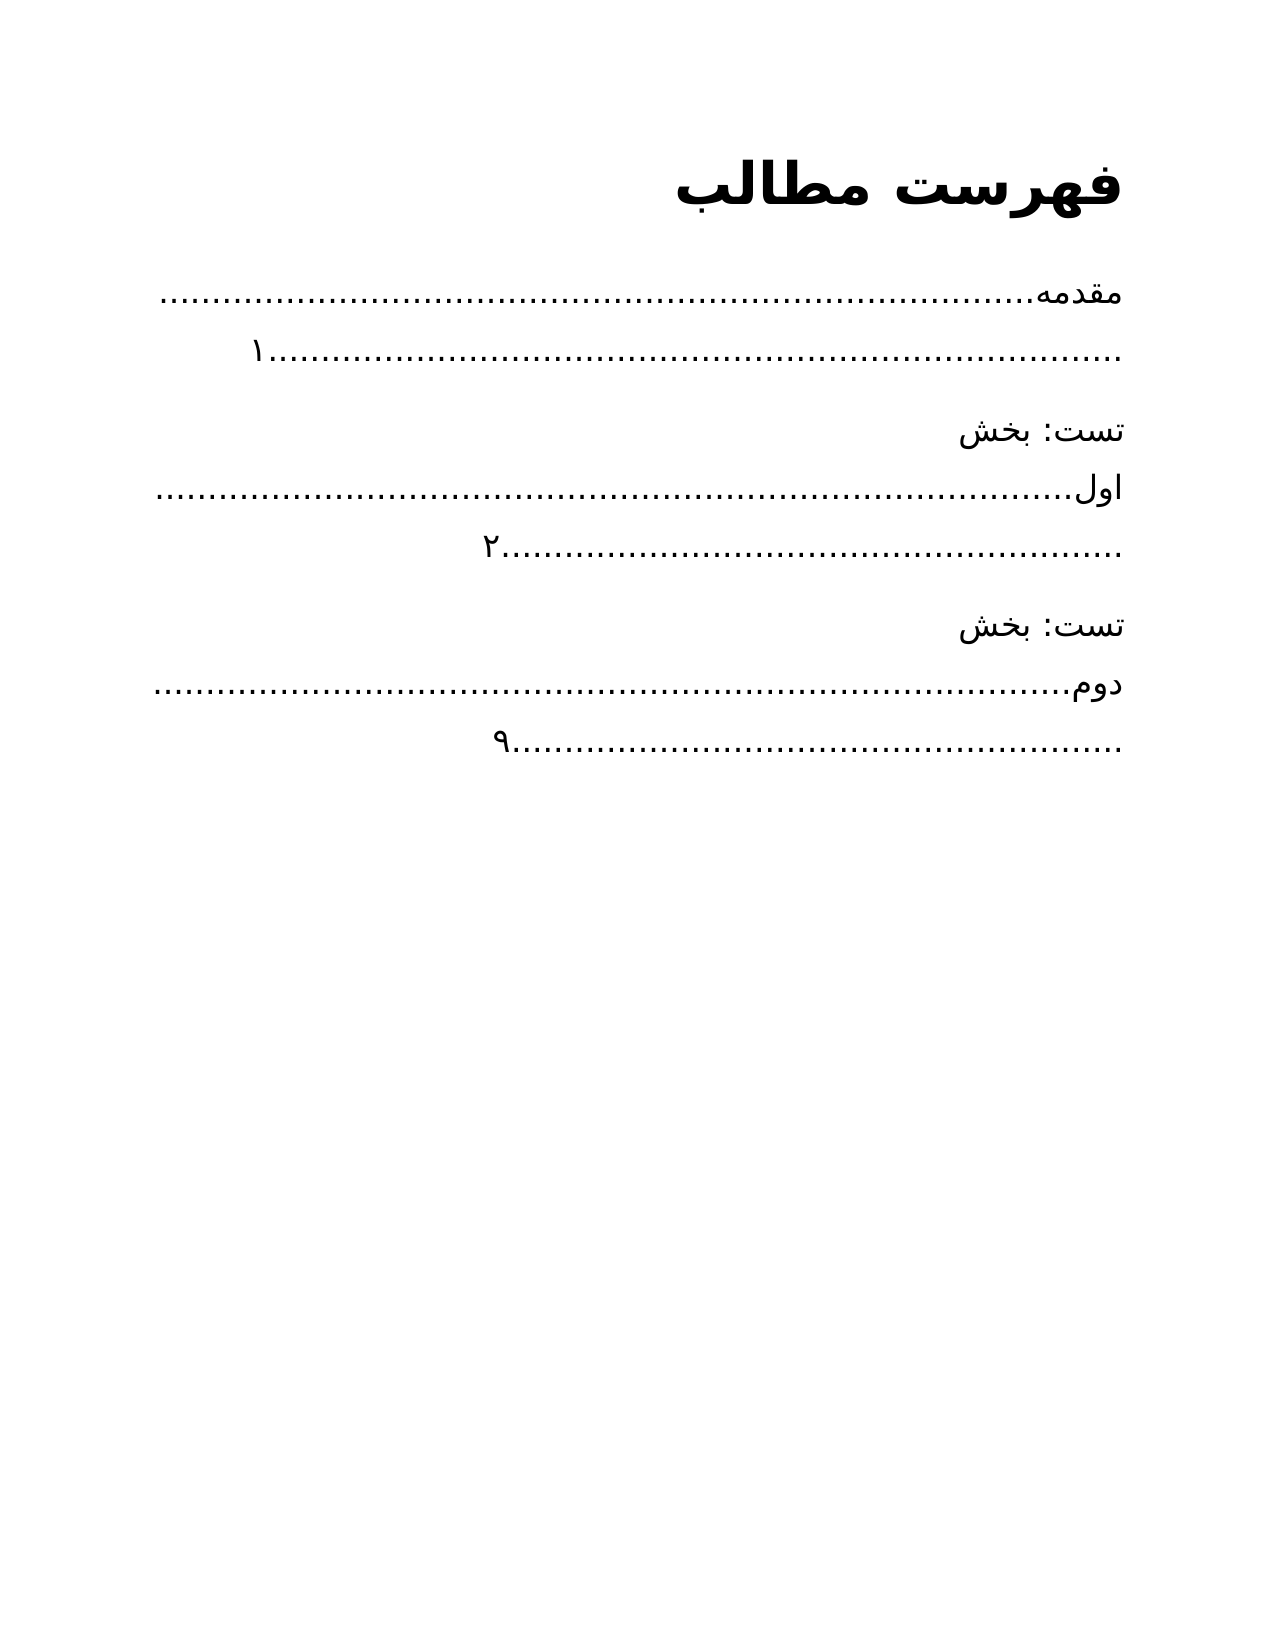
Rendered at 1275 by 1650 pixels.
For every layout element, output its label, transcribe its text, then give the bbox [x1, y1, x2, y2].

text تست: بخش دوم.................................................................................................................................................۹ [150, 606, 1125, 761]
text مقدمه....................................................................................................................................................................۱ [150, 273, 1125, 370]
text فهرست مطالب [150, 150, 1125, 218]
text تست: بخش اول..................................................................................................................................................۲ [150, 410, 1125, 565]
